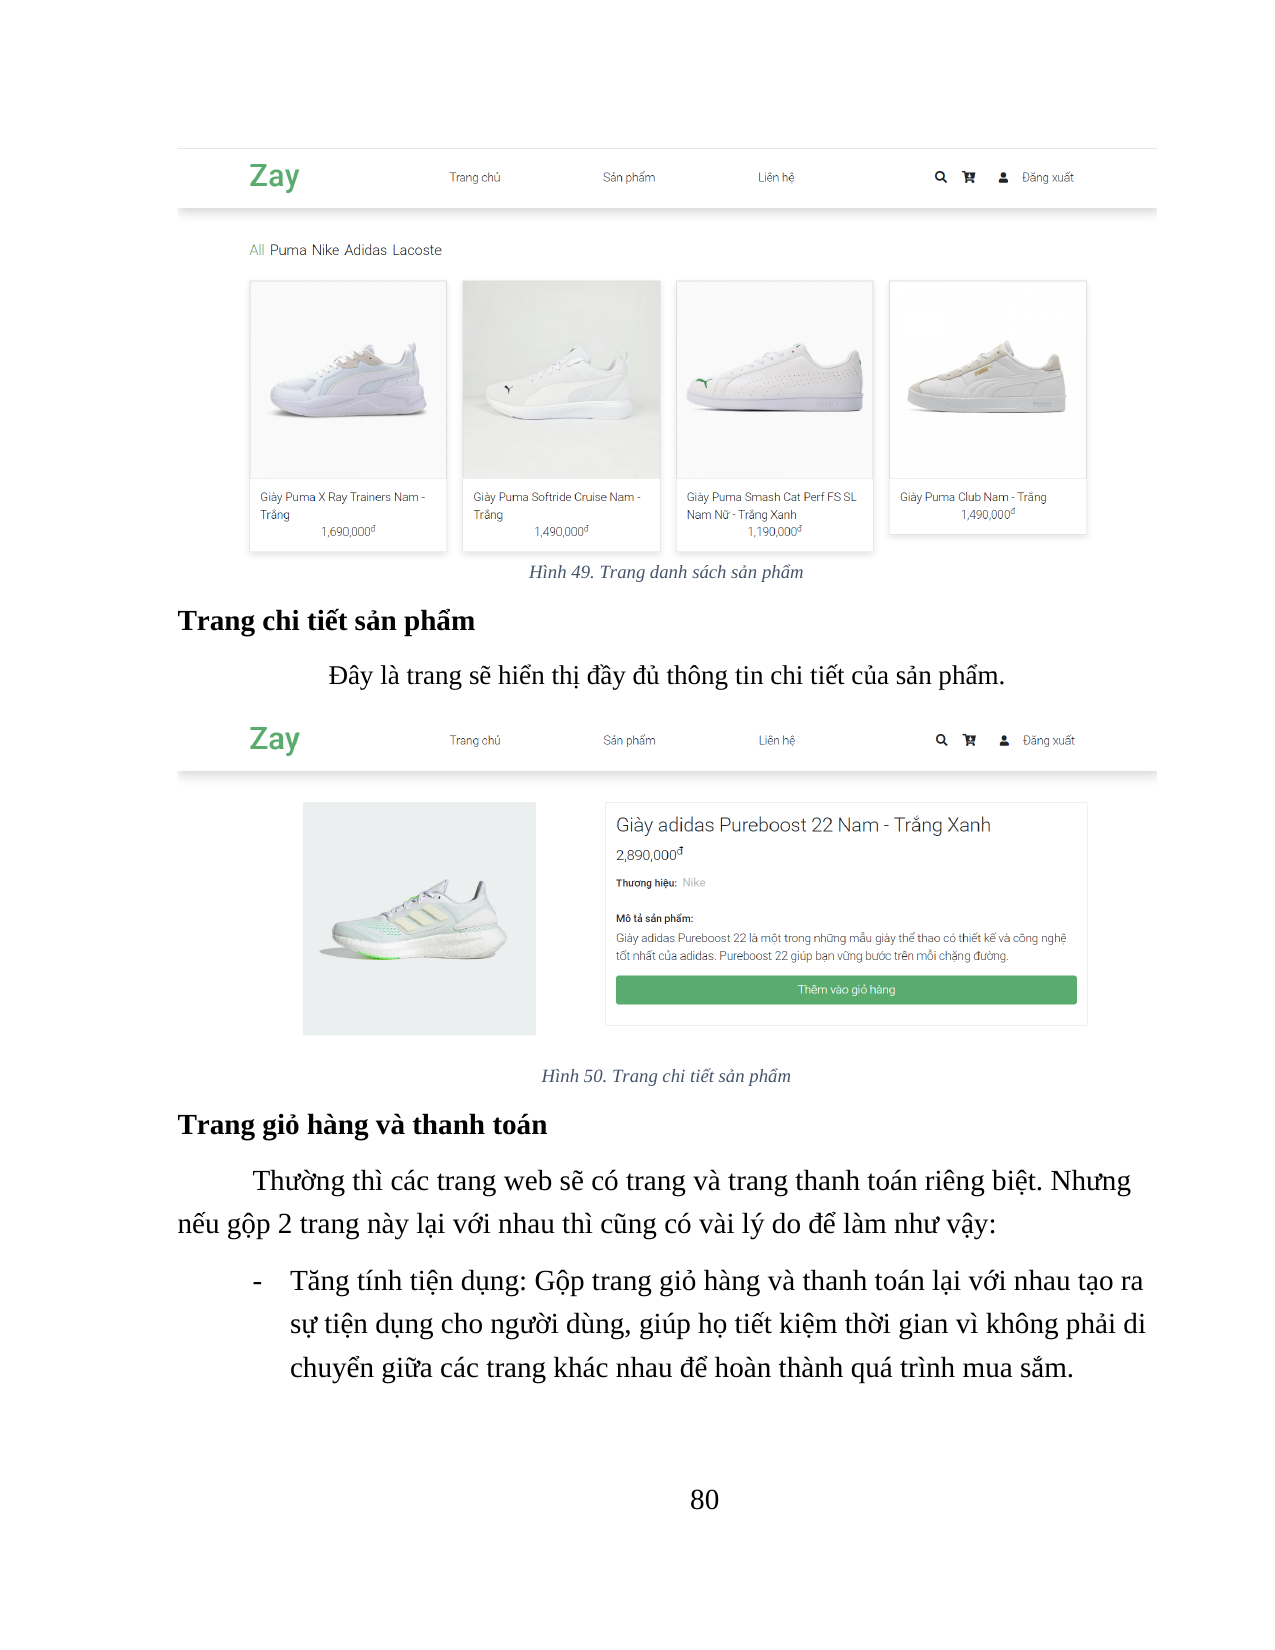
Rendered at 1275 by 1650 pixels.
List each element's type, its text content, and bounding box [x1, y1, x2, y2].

text Trang giỏ hàng và thanh toán [177, 1107, 1157, 1141]
text Thường thì các trang web sẽ có trang và trang thanh toán riêng biệt. Nhưng nếu gộp 2 trang này lại với nhau thì cũng có vài lý do để làm như vậy: [177, 1163, 1157, 1240]
picture [177, 711, 1157, 1065]
list Tăng tính tiện dụng: Gộp trang giỏ hàng và thanh toán lại với nhau tạo ra sự tiện dụng cho người dùng, giúp họ tiết kiệm thời gian vì không phải di chuyển giữa các trang khác nhau để hoàn thành quá trình mua sắm. [252, 1263, 1157, 1383]
picture [177, 147, 1157, 561]
text Trang chi tiết sản phẩm [177, 603, 1157, 636]
text Đây là trang sẽ hiển thị đầy đủ thông tin chi tiết của sản phẩm. [177, 659, 1157, 690]
